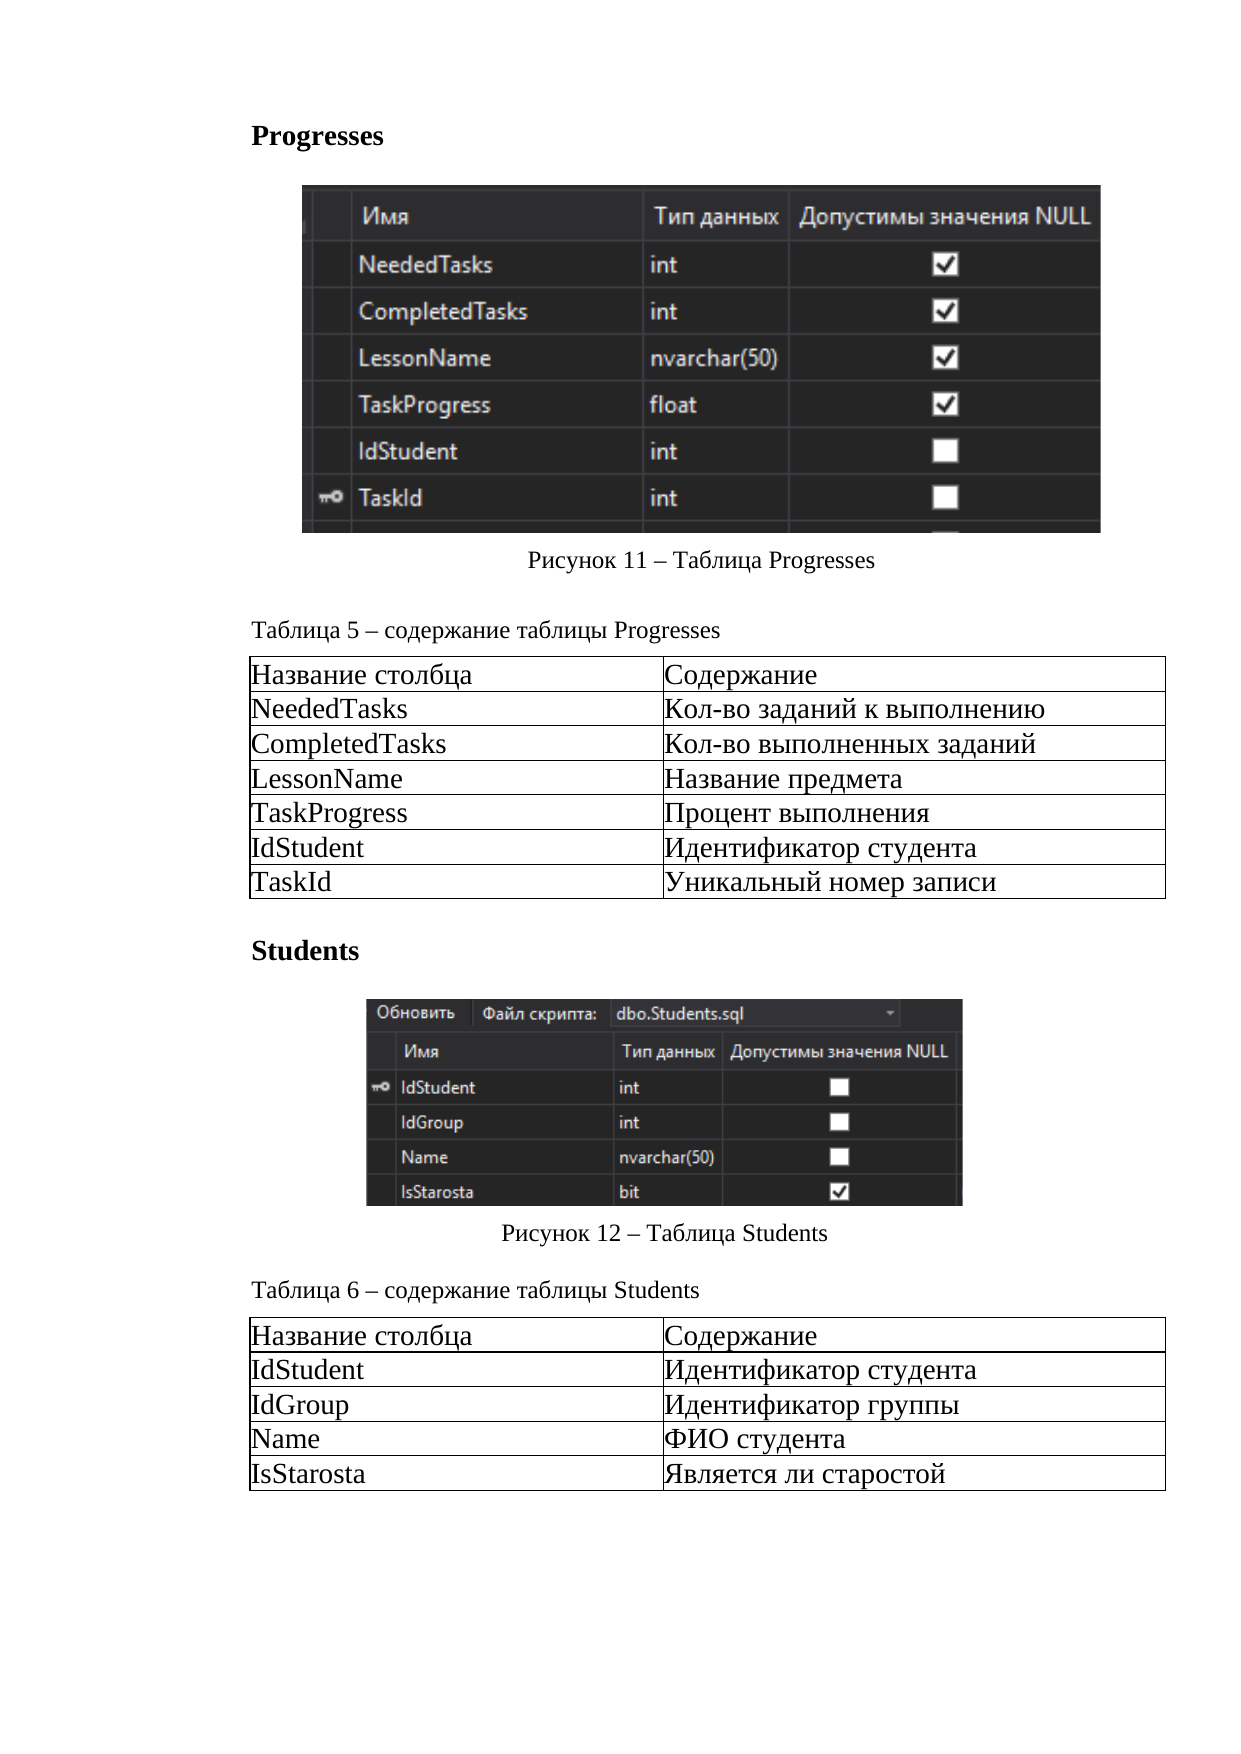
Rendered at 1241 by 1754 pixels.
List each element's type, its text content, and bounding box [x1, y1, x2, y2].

text Таблица 5 – содержание таблицы Progresses [177, 615, 1152, 643]
table_cell NeededTasks [251, 692, 663, 725]
table_cell Идентификатор студента [664, 830, 1165, 863]
table_cell LessonName [251, 761, 663, 794]
table_header Содержание [664, 657, 1165, 691]
table_cell Уникальный номер записи [664, 865, 1165, 898]
table_cell IsStarosta [251, 1456, 663, 1490]
table_cell Идентификатор студента [664, 1353, 1165, 1386]
table_cell TaskId [251, 865, 663, 898]
text Рисунок 12 – Таблица Students [177, 1218, 1152, 1247]
table_header Название столбца [251, 657, 663, 691]
picture [366, 999, 963, 1206]
text Students [177, 933, 1152, 966]
table_cell Является ли старостой [664, 1456, 1165, 1490]
table_cell IdStudent [251, 1353, 663, 1386]
table_cell CompletedTasks [251, 726, 663, 760]
table_cell Название предмета [664, 761, 1165, 794]
table_cell IdGroup [251, 1387, 663, 1421]
table_cell Name [251, 1422, 663, 1455]
text Progresses [177, 118, 1152, 152]
table_cell TaskProgress [251, 795, 663, 829]
picture [302, 185, 1101, 533]
table_cell Кол-во выполненных заданий [664, 726, 1165, 760]
text Рисунок 11 – Таблица Progresses [177, 545, 1152, 573]
table_cell Процент выполнения [664, 795, 1165, 829]
table_cell IdStudent [251, 830, 663, 863]
text Таблица 6 – содержание таблицы Students [177, 1276, 1152, 1304]
table_cell ФИО студента [664, 1422, 1165, 1455]
table_cell Идентификатор группы [664, 1387, 1165, 1421]
table_header Содержание [664, 1318, 1165, 1351]
table_cell Кол-во заданий к выполнению [664, 692, 1165, 725]
table_header Название столбца [251, 1318, 663, 1351]
